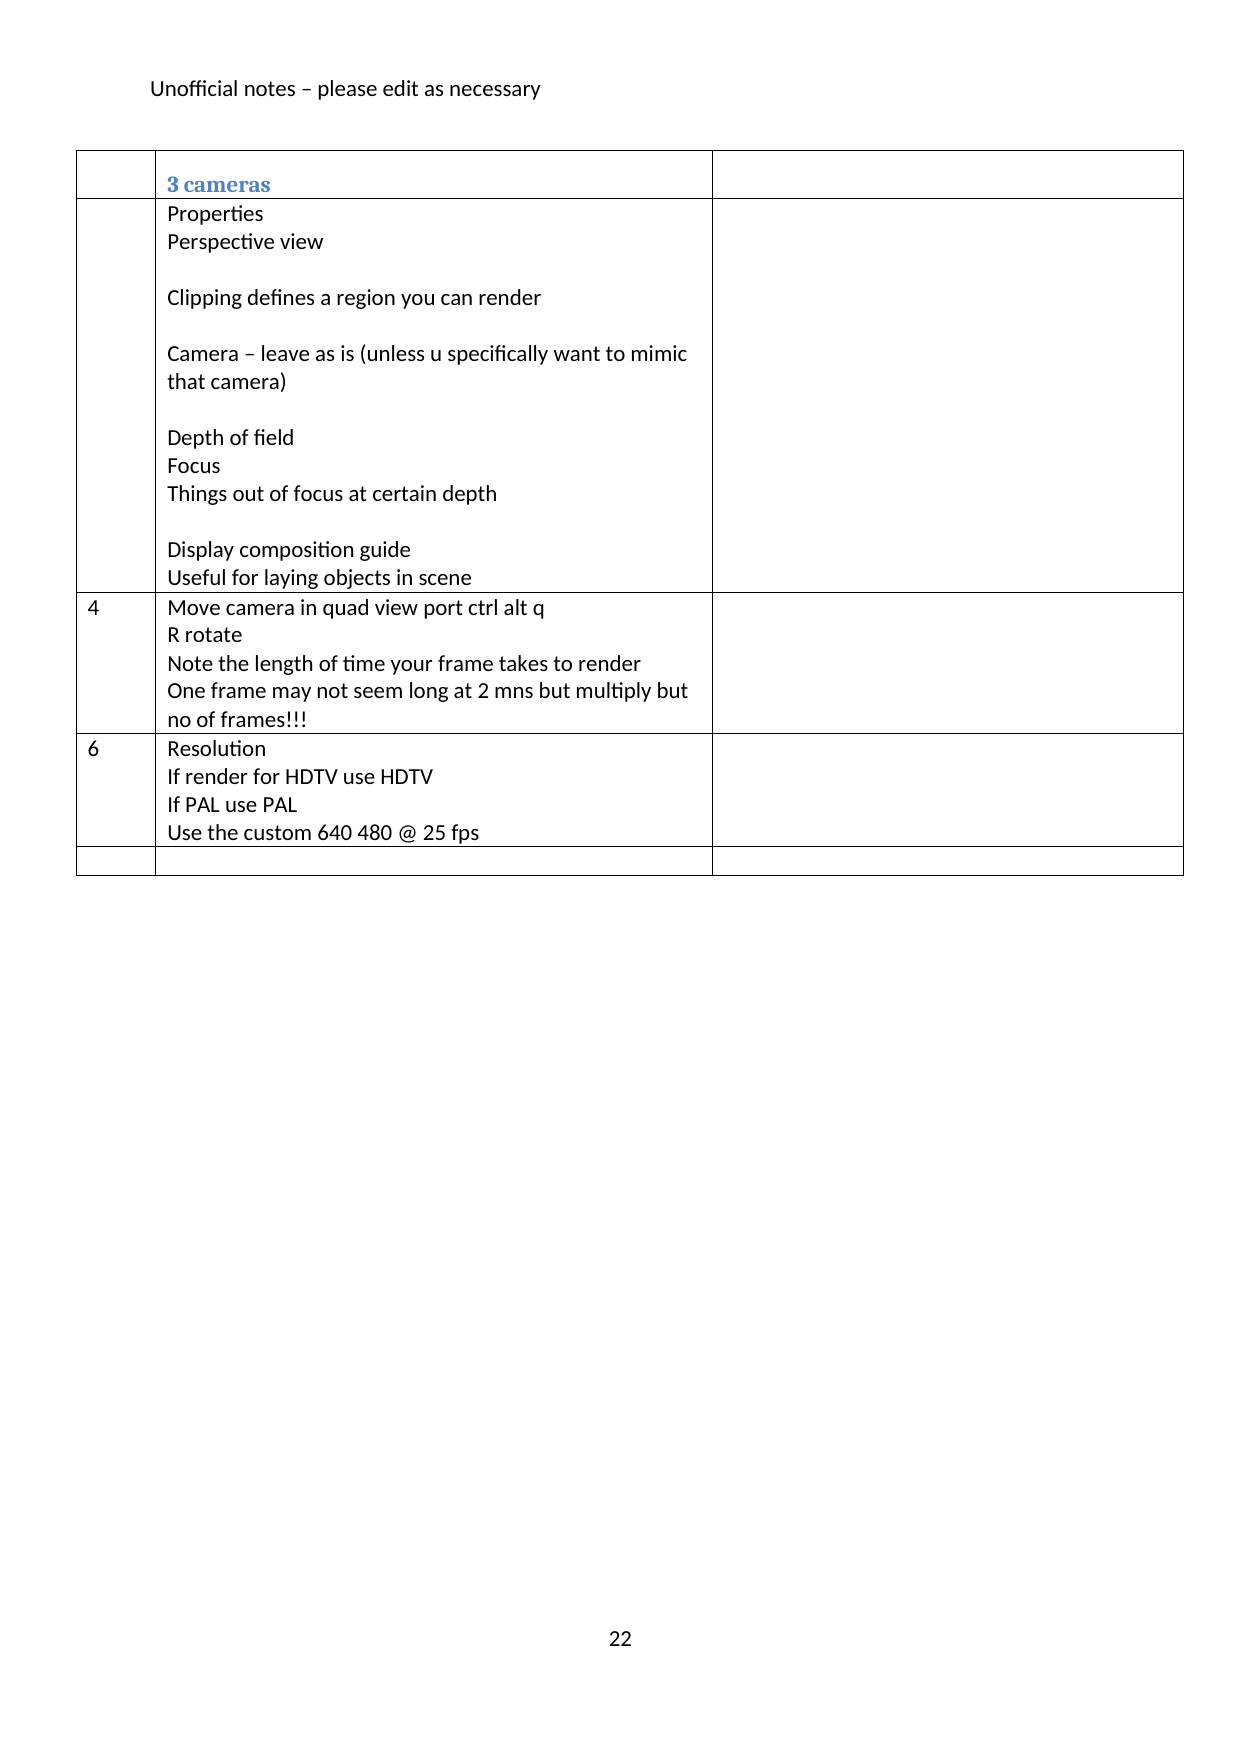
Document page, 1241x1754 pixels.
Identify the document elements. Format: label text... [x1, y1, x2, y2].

table_cell 6 [77, 734, 155, 846]
table_cell Resolution If render for HDTV use HDTV If PAL use PAL Use the custom 640 480 @ 25 fps [156, 734, 712, 846]
table_cell Move camera in quad view port ctrl alt q R rotate Note the length of time your frame takes to render One frame may not seem long at 2 mns but multiply but no of frames!!! [156, 593, 712, 733]
table_cell [713, 847, 1183, 875]
table_header 3 cameras [156, 151, 712, 198]
table_cell [713, 199, 1183, 592]
table_cell [77, 199, 155, 592]
table_cell [713, 593, 1183, 733]
table_header [713, 151, 1183, 198]
table_cell [713, 734, 1183, 846]
table_cell [77, 847, 155, 875]
table_cell [156, 847, 712, 875]
table_cell Properties Perspective view Clipping defines a region you can render Camera – leave as is (unless u specifically want to mimic that camera) Depth of field Focus Things out of focus at certain depth Display composition guide Useful for laying objects in scene [156, 199, 712, 592]
table_header [77, 151, 155, 198]
table_cell 4 [77, 593, 155, 733]
